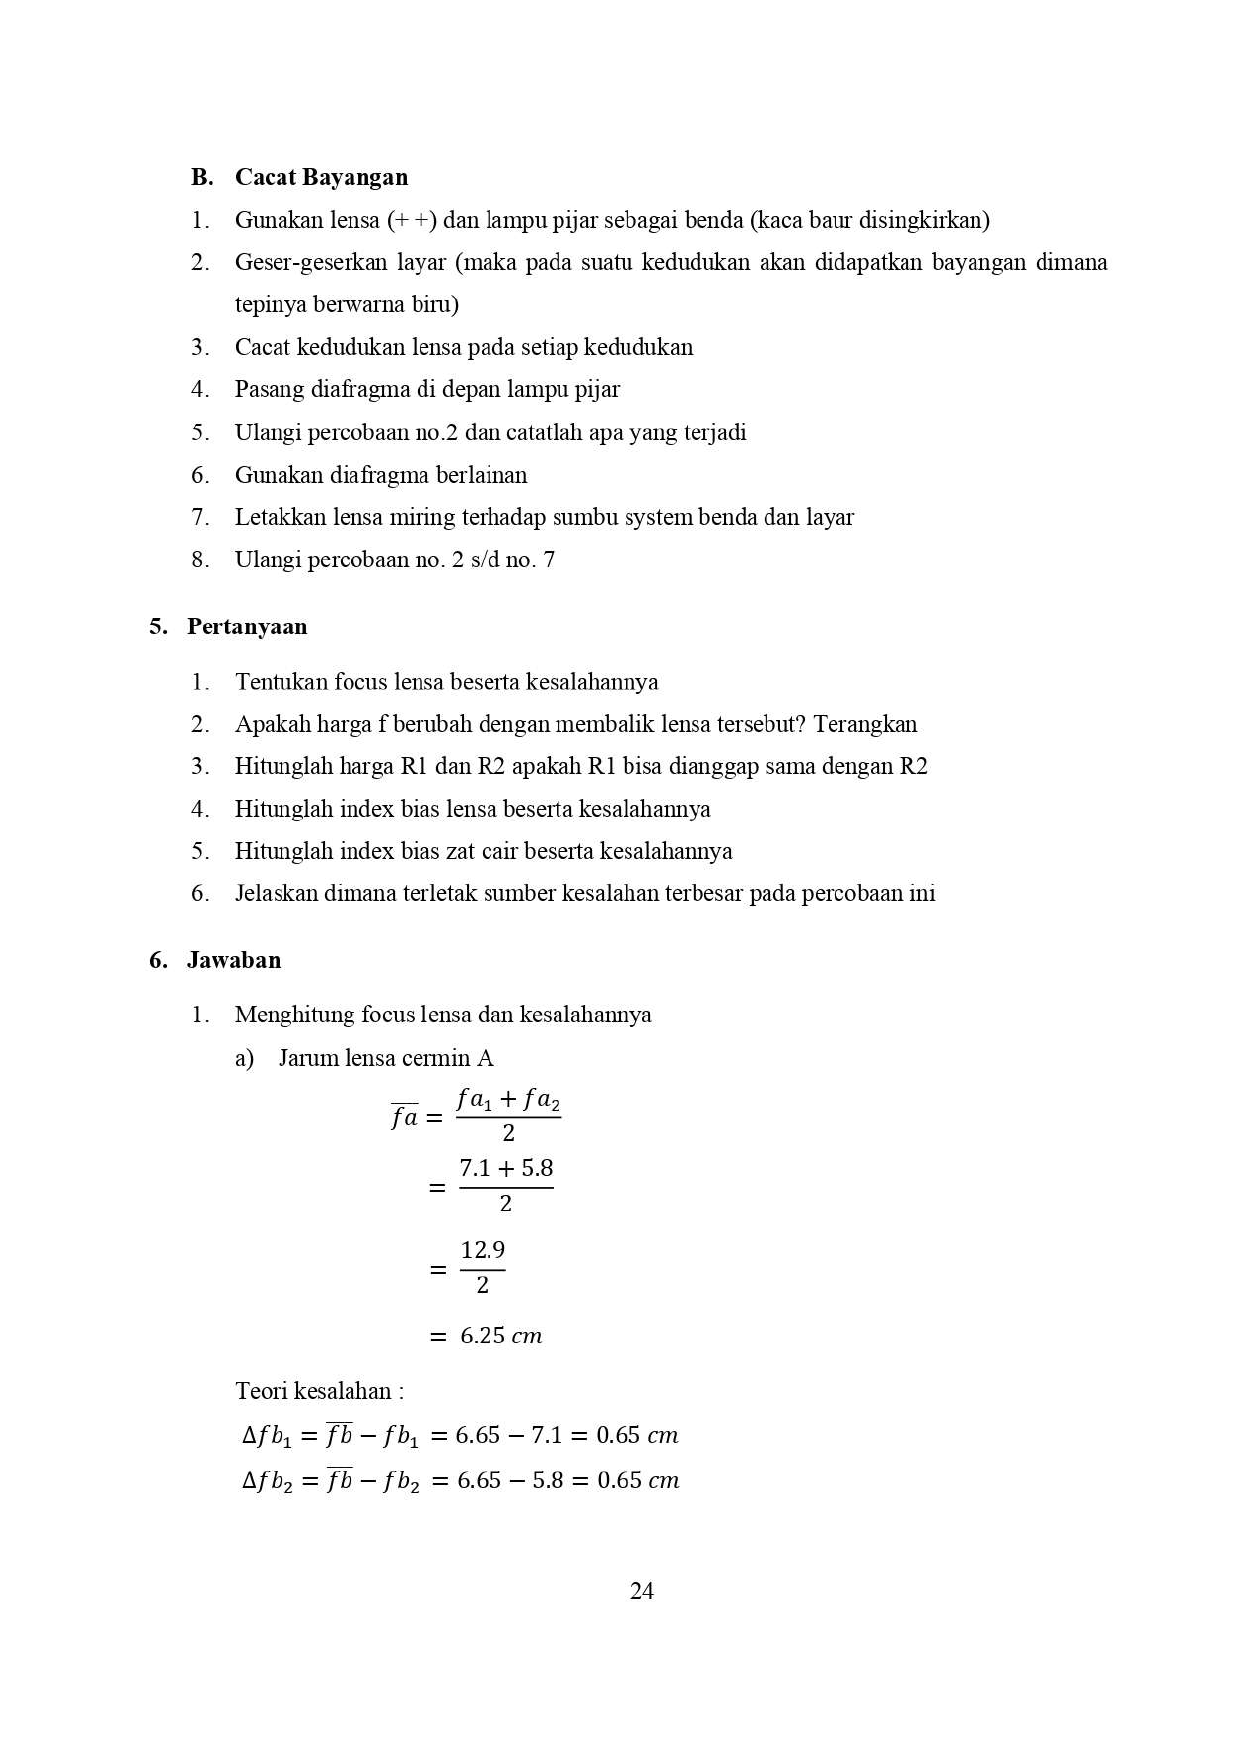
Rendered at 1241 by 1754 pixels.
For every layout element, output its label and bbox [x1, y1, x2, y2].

picture [143, 168, 1113, 1602]
